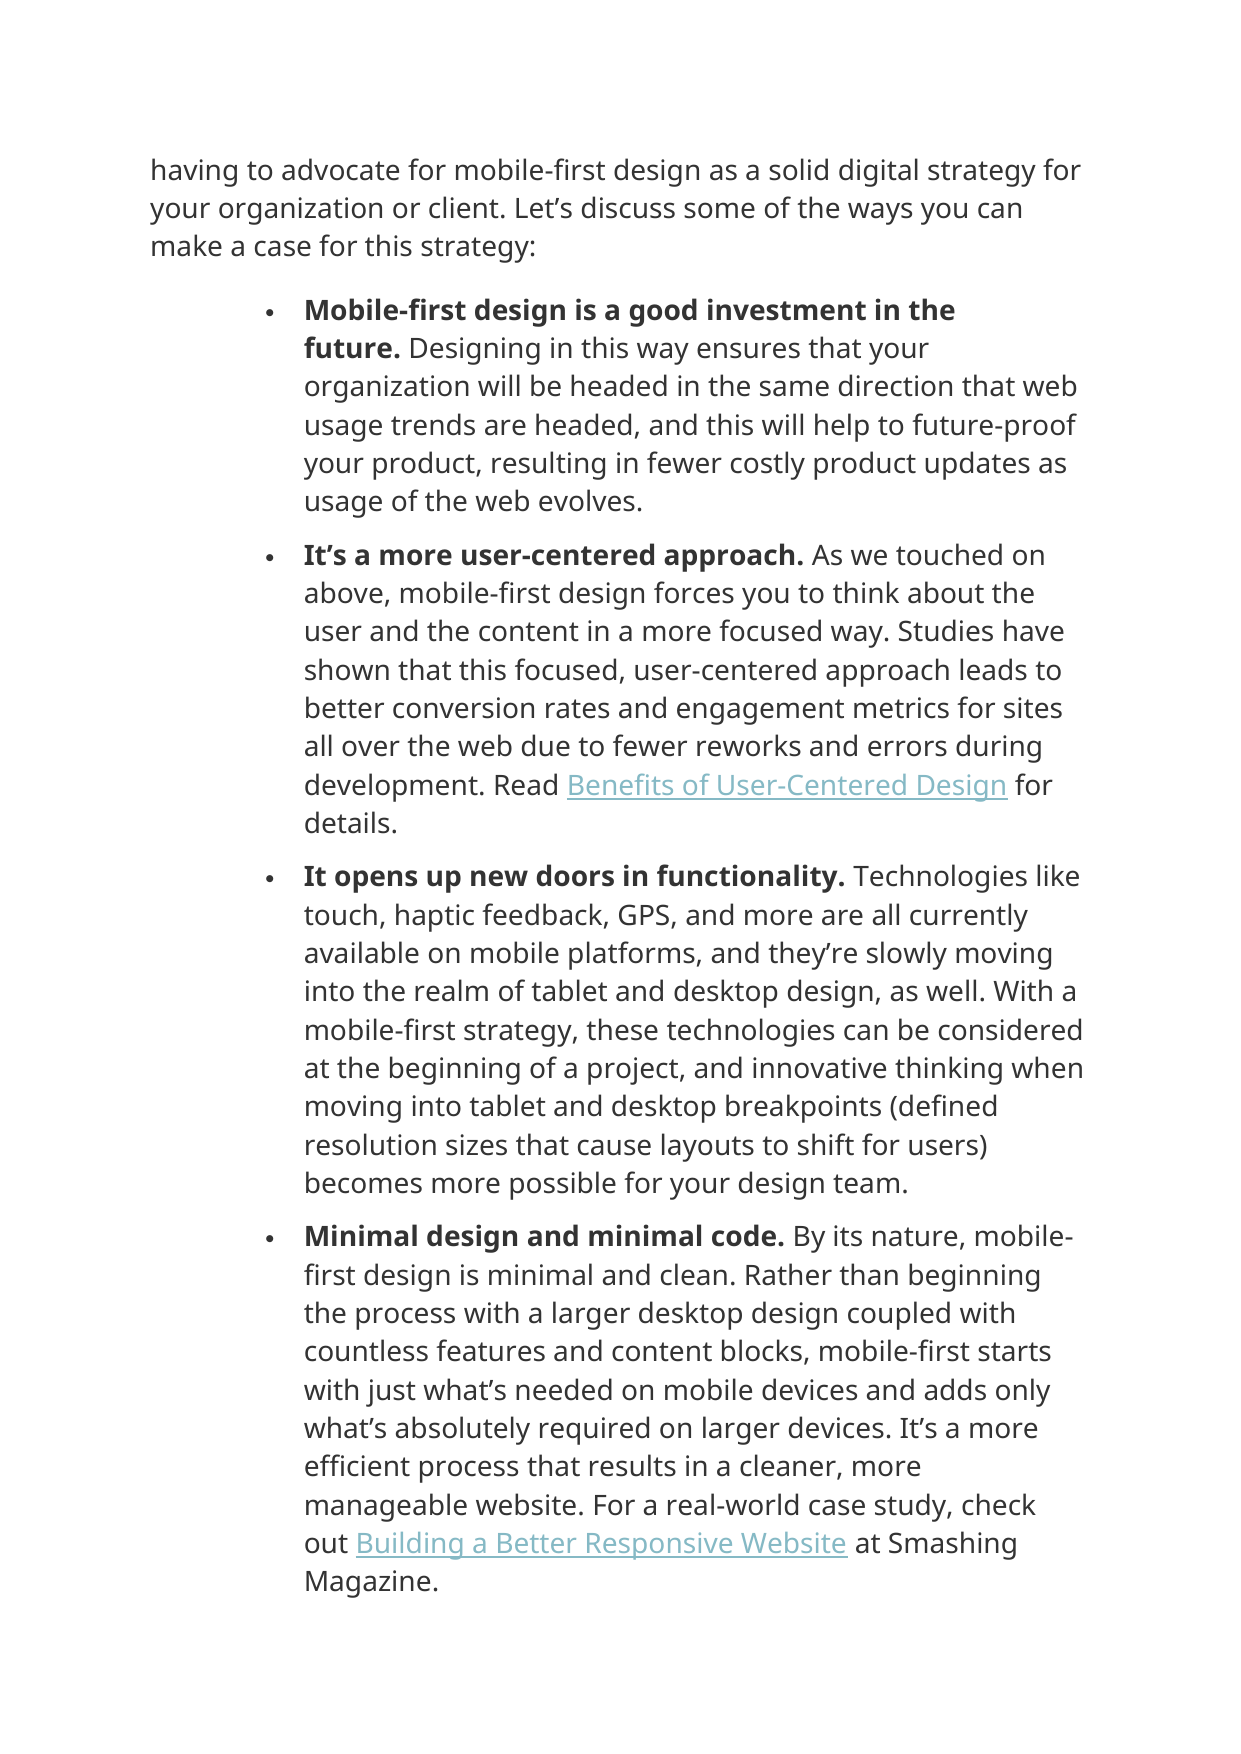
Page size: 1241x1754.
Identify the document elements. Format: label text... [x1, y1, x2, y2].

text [150, 150, 1090, 265]
list It opens up new doors in functionality. Technologies like touch, haptic feedback, GPS, and more are all currently available on mobile platforms, and they’re slowly moving into the realm of tablet and desktop design, as well. With a mobile-first strategy, these technologies can be considered at the beginning of a project, and innovative thinking when moving into tablet and desktop breakpoints (defined resolution sizes that cause layouts to shift for users) becomes more possible for your design team. [266, 857, 1090, 1202]
list Mobile-first design is a good investment in the future. Designing in this way ensures that your organization will be headed in the same direction that web usage trends are headed, and this will help to future-proof your product, resulting in fewer costly product updates as usage of the web evolves. [266, 290, 1090, 520]
list It’s a more user-centered approach. As we touched on above, mobile-first design forces you to think about the user and the content in a more focused way. Studies have shown that this focused, user-centered approach leads to better conversion rates and engagement metrics for sites all over the web due to fewer reworks and errors during development. Read Benefits of User-Centered Design for details. [266, 535, 1090, 842]
list Minimal design and minimal code. By its nature, mobile-first design is minimal and clean. Rather than beginning the process with a larger desktop design coupled with countless features and content blocks, mobile-first starts with just what’s needed on mobile devices and adds only what’s absolutely required on larger devices. It’s a more efficient process that results in a cleaner, more manageable website. For a real-world case study, check out Building a Better Responsive Website at Smashing Magazine. [266, 1217, 1090, 1600]
